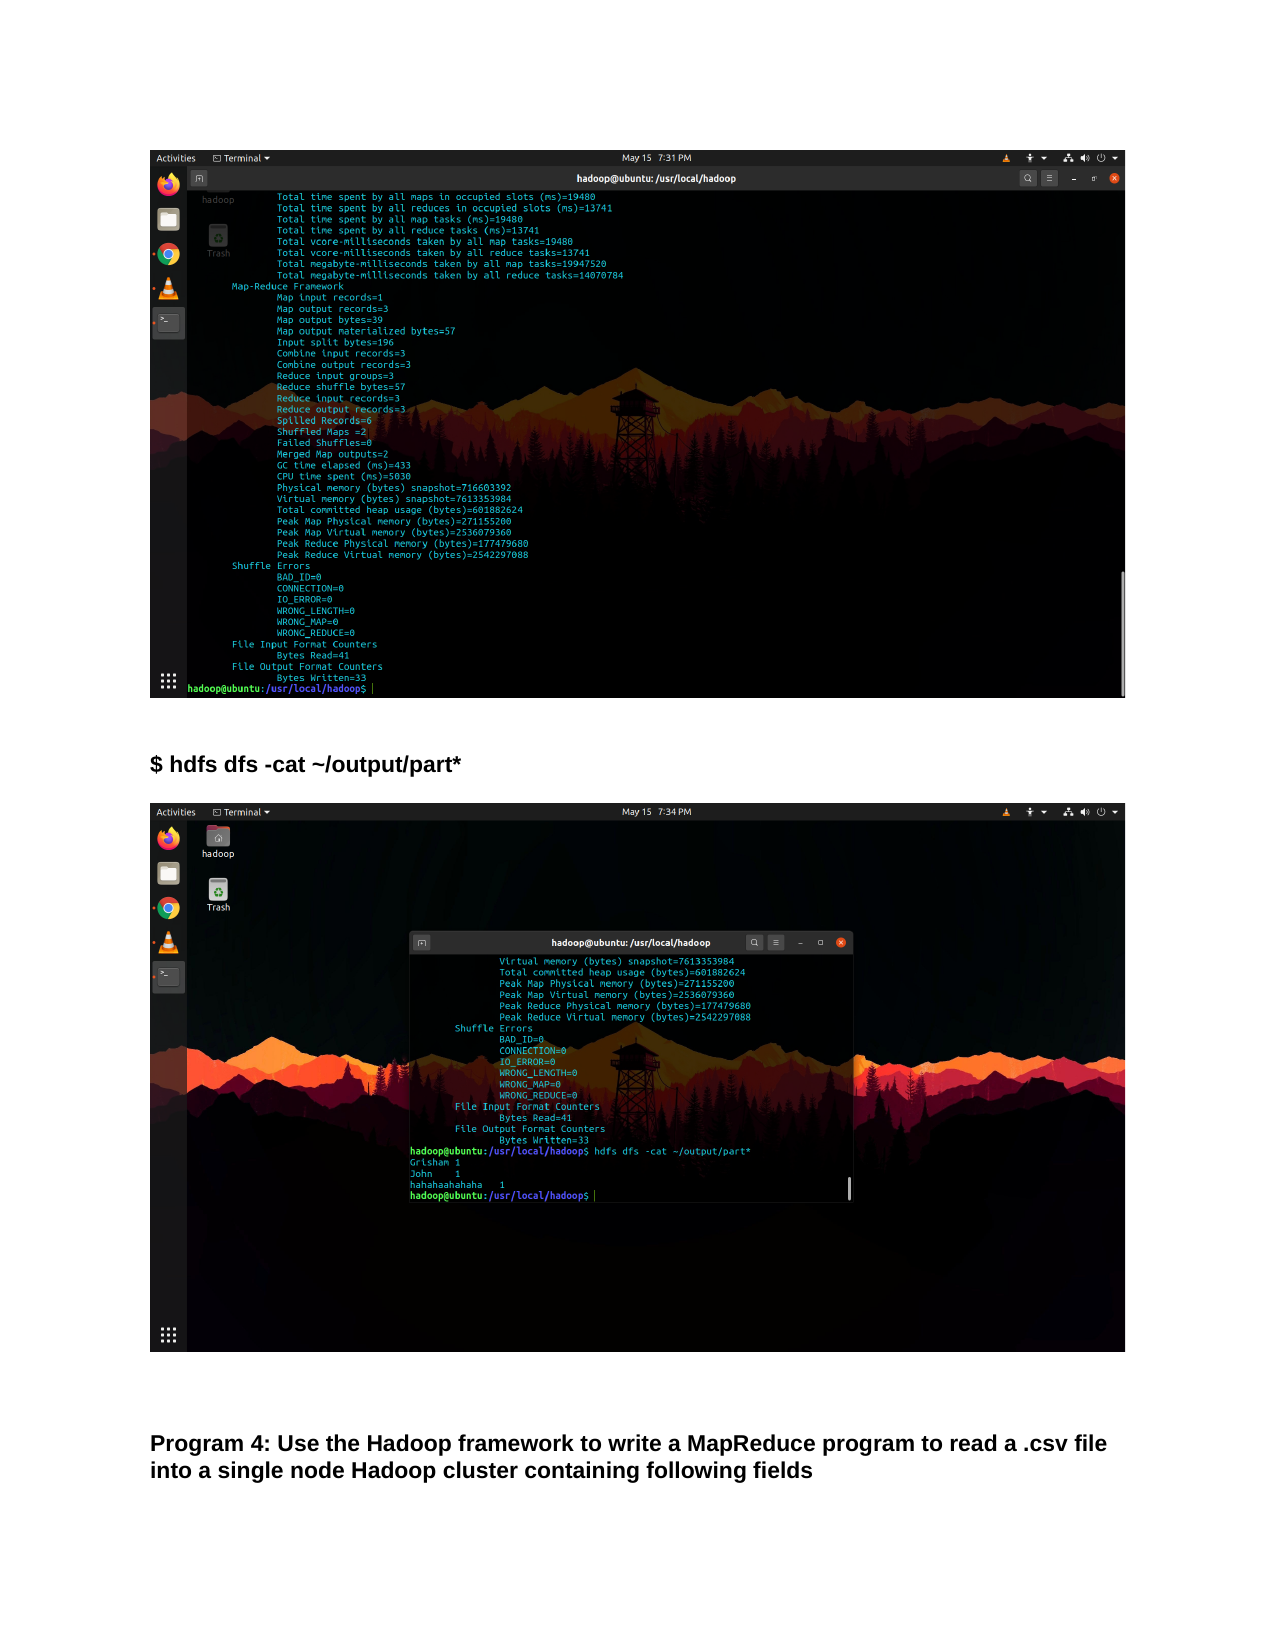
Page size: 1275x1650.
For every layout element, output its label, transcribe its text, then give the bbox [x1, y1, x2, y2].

picture [150, 803, 1125, 1352]
text Program 4: Use the Hadoop framework to write a MapReduce program to read a .csv file into a single node Hadoop cluster containing following fields [150, 1430, 1125, 1483]
picture [150, 150, 1125, 698]
text $ hdfs dfs -cat ~/output/part* [150, 751, 1125, 777]
